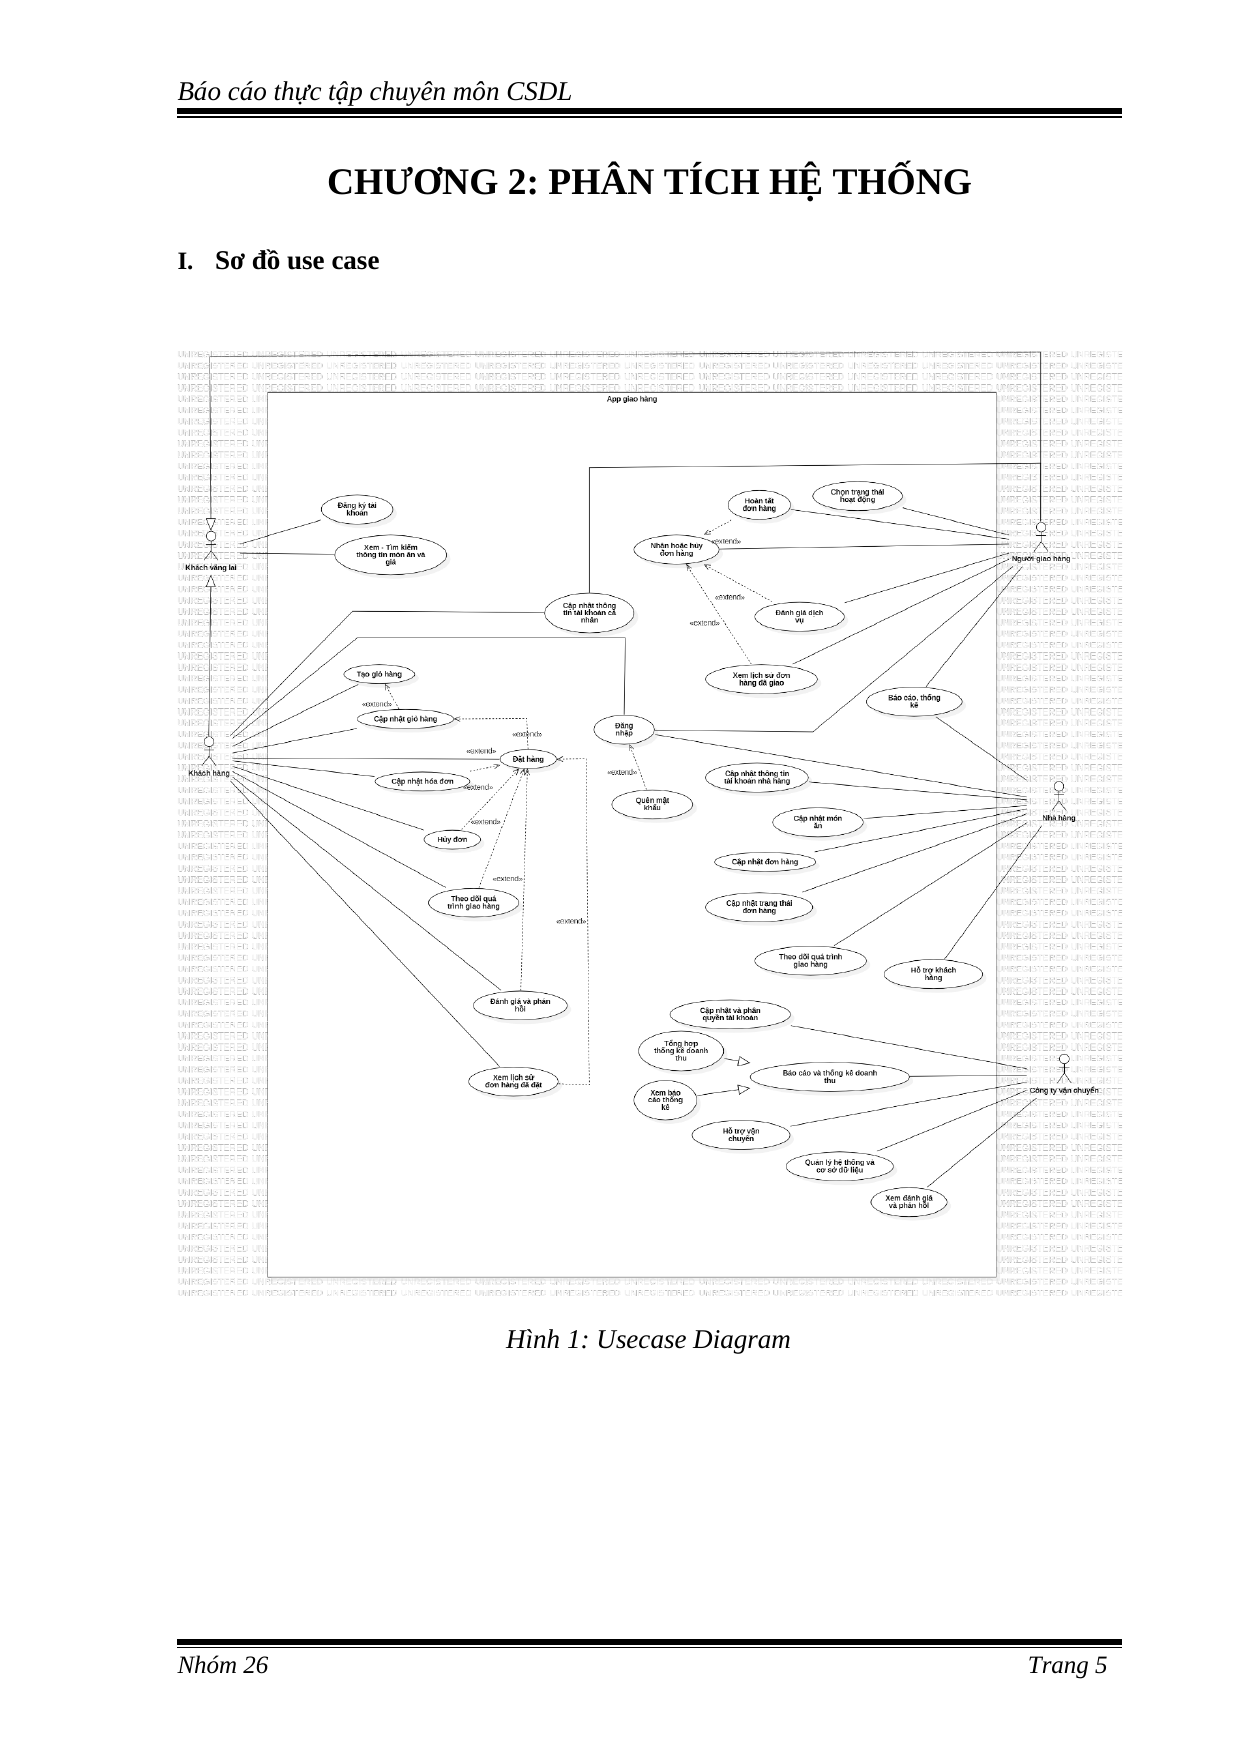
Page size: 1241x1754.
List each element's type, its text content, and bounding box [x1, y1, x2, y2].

picture [177, 346, 1123, 1299]
text CHƯƠNG 2: PHÂN TÍCH HỆ THỐNG [177, 159, 1122, 202]
text Hình 1: Usecase Diagram [177, 1323, 1122, 1354]
list Sơ đồ use case [177, 244, 1122, 275]
